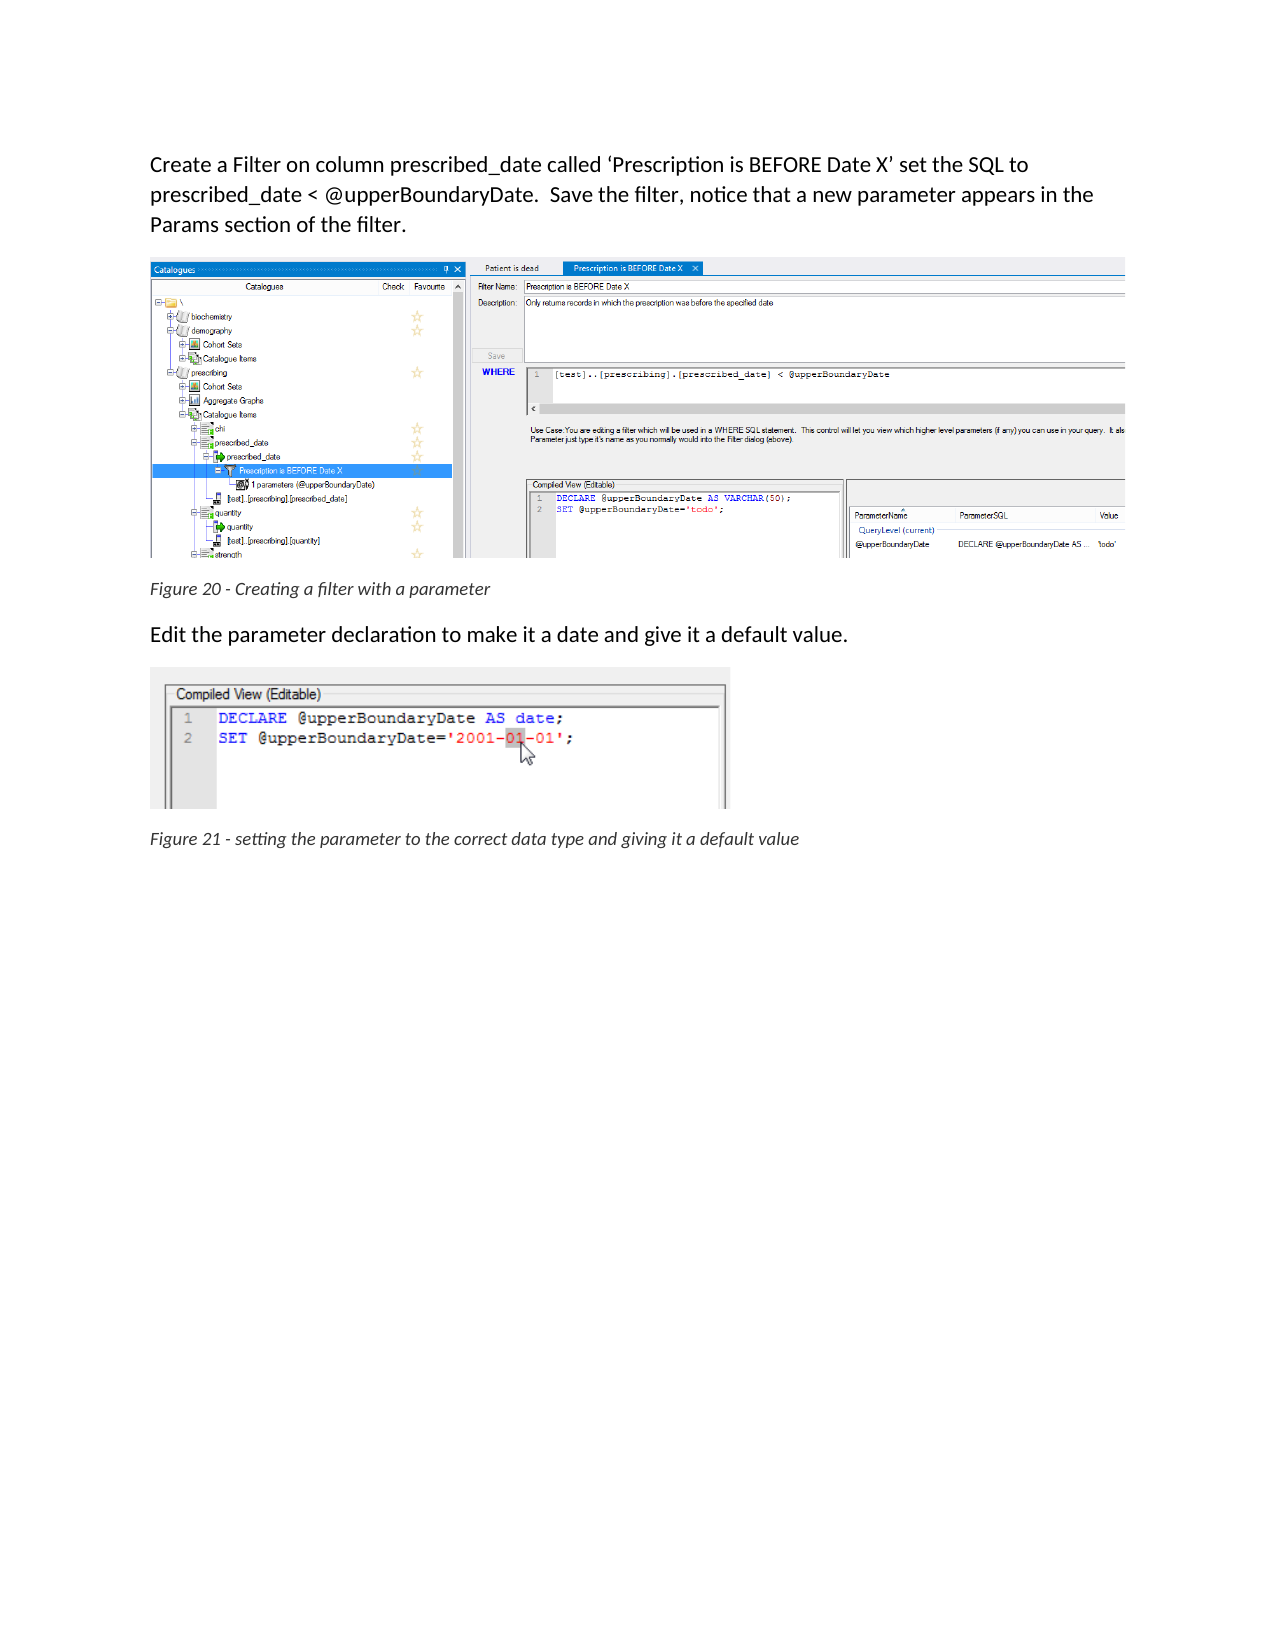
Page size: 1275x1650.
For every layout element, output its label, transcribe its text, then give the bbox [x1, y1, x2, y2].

picture [150, 667, 731, 809]
text Figure 21 - setting the parameter to the correct data type and giving it a default value [150, 827, 1125, 850]
text Edit the parameter declaration to make it a date and give it a default value. [150, 621, 1125, 649]
text Figure 20 - Creating a filter with a parameter [150, 577, 1125, 600]
picture [150, 257, 1125, 558]
text Create a Filter on column prescribed_date called ‘Prescription is BEFORE Date X’ set the SQL to prescribed_date < @upperBoundaryDate. Save the filter, notice that a new parameter appears in the Params section of the filter. [150, 150, 1125, 238]
